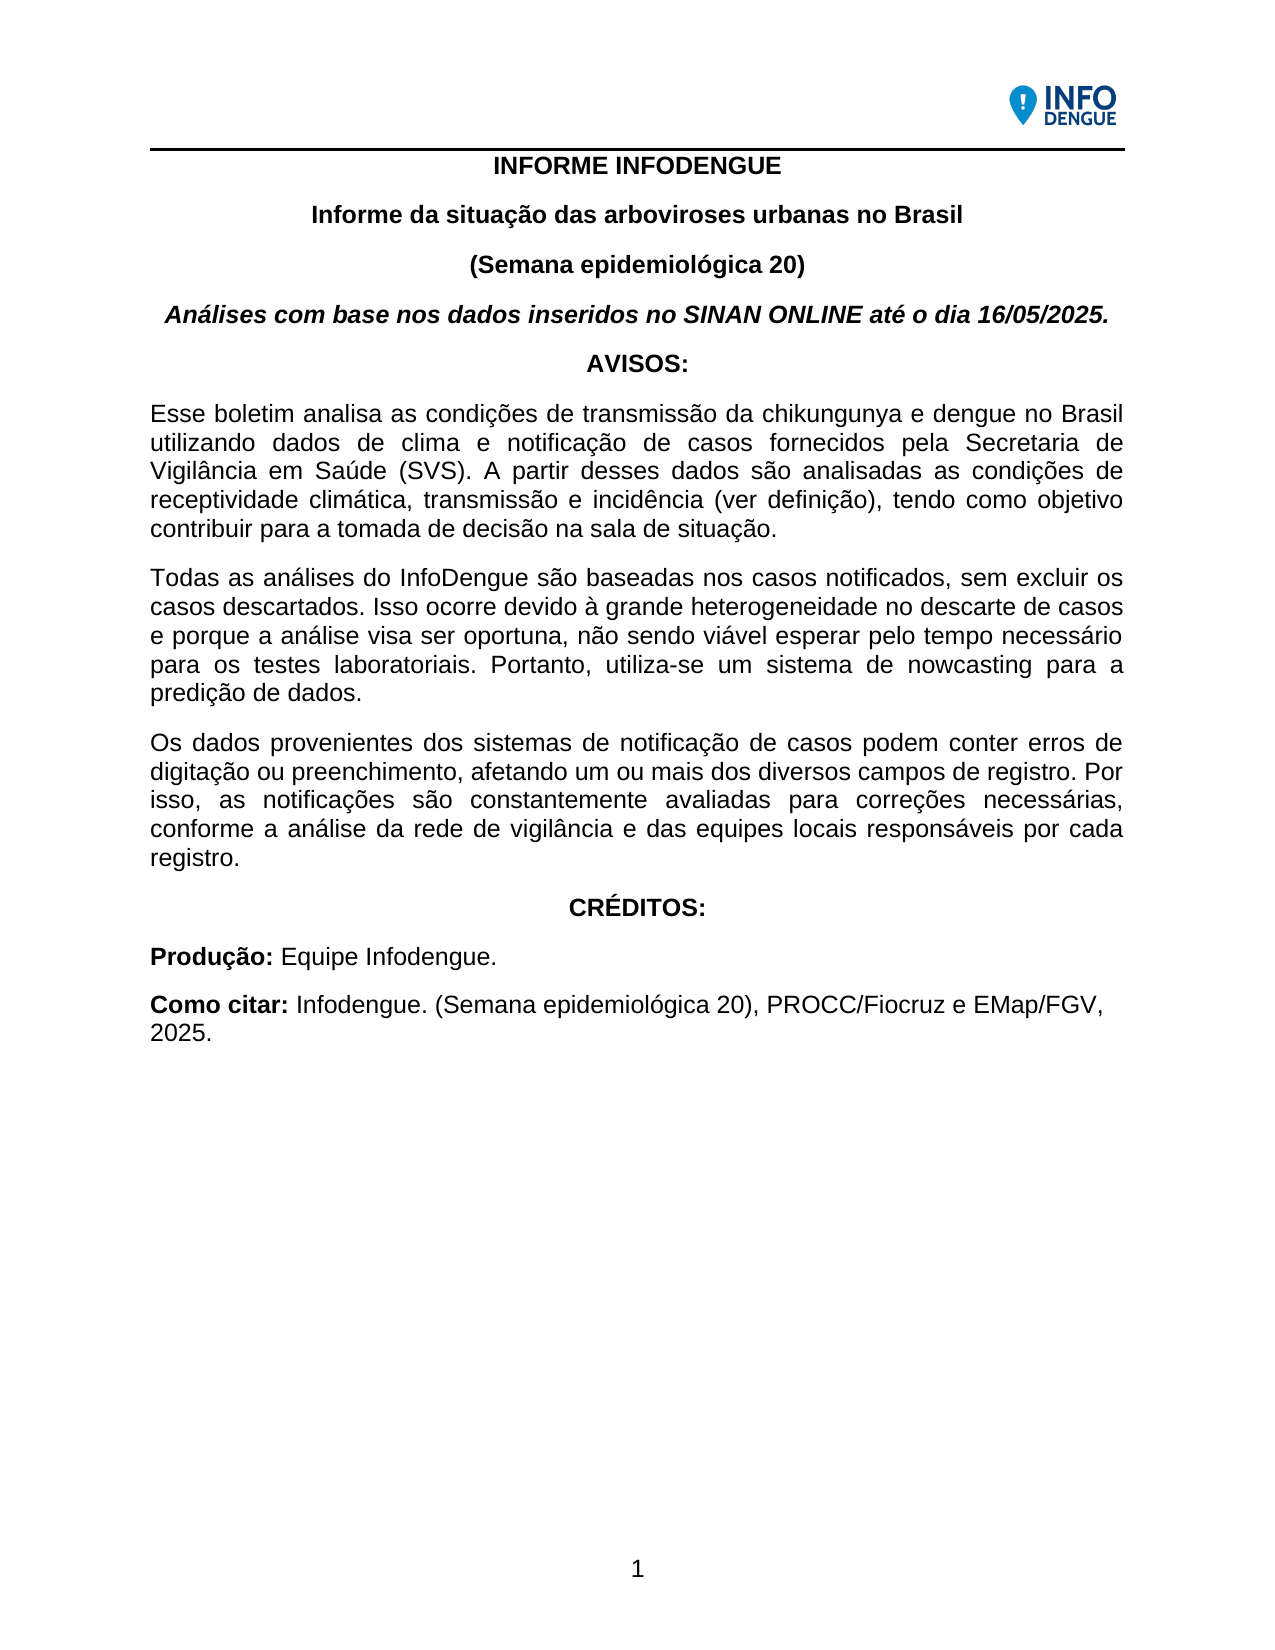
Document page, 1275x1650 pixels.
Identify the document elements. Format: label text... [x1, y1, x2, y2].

text Esse boletim analisa as condições de transmissão da chikungunya e dengue no Brasil utilizando dados de clima e notificação de casos fornecidos pela Secretaria de Vigilância em Saúde (SVS). A partir desses dados são analisadas as condições de receptividade climática, transmissão e incidência (ver definição), tendo como objetivo contribuir para a tomada de decisão na sala de situação. [150, 399, 1125, 542]
text AVISOS: [150, 349, 1125, 378]
text Produção: Equipe Infodengue. [150, 942, 1125, 971]
picture [1000, 75, 1125, 136]
text Análises com base nos dados inseridos no SINAN ONLINE até o dia 16/05/2025. [150, 299, 1125, 328]
text Todas as análises do InfoDengue são baseadas nos casos notificados, sem excluir os casos descartados. Isso ocorre devido à grande heterogeneidade no descarte de casos e porque a análise visa ser oportuna, não sendo viável esperar pelo tempo necessário para os testes laboratoriais. Portanto, utiliza-se um sistema de nowcasting para a predição de dados. [150, 563, 1125, 707]
text Informe da situação das arboviroses urbanas no Brasil [150, 200, 1125, 229]
text (Semana epidemiológica 20) [150, 250, 1125, 279]
text INFORME INFODENGUE [150, 151, 1125, 179]
text Como citar: Infodengue. (Semana epidemiológica 20), PROCC/Fiocruz e EMap/FGV, 2025. [150, 989, 1125, 1047]
text CRÉDITOS: [150, 892, 1125, 921]
text Os dados provenientes dos sistemas de notificação de casos podem conter erros de digitação ou preenchimento, afetando um ou mais dos diversos campos de registro. Por isso, as notificações são constantemente avaliadas para correções necessárias, conforme a análise da rede de vigilância e das equipes locais responsáveis por cada registro. [150, 728, 1125, 872]
